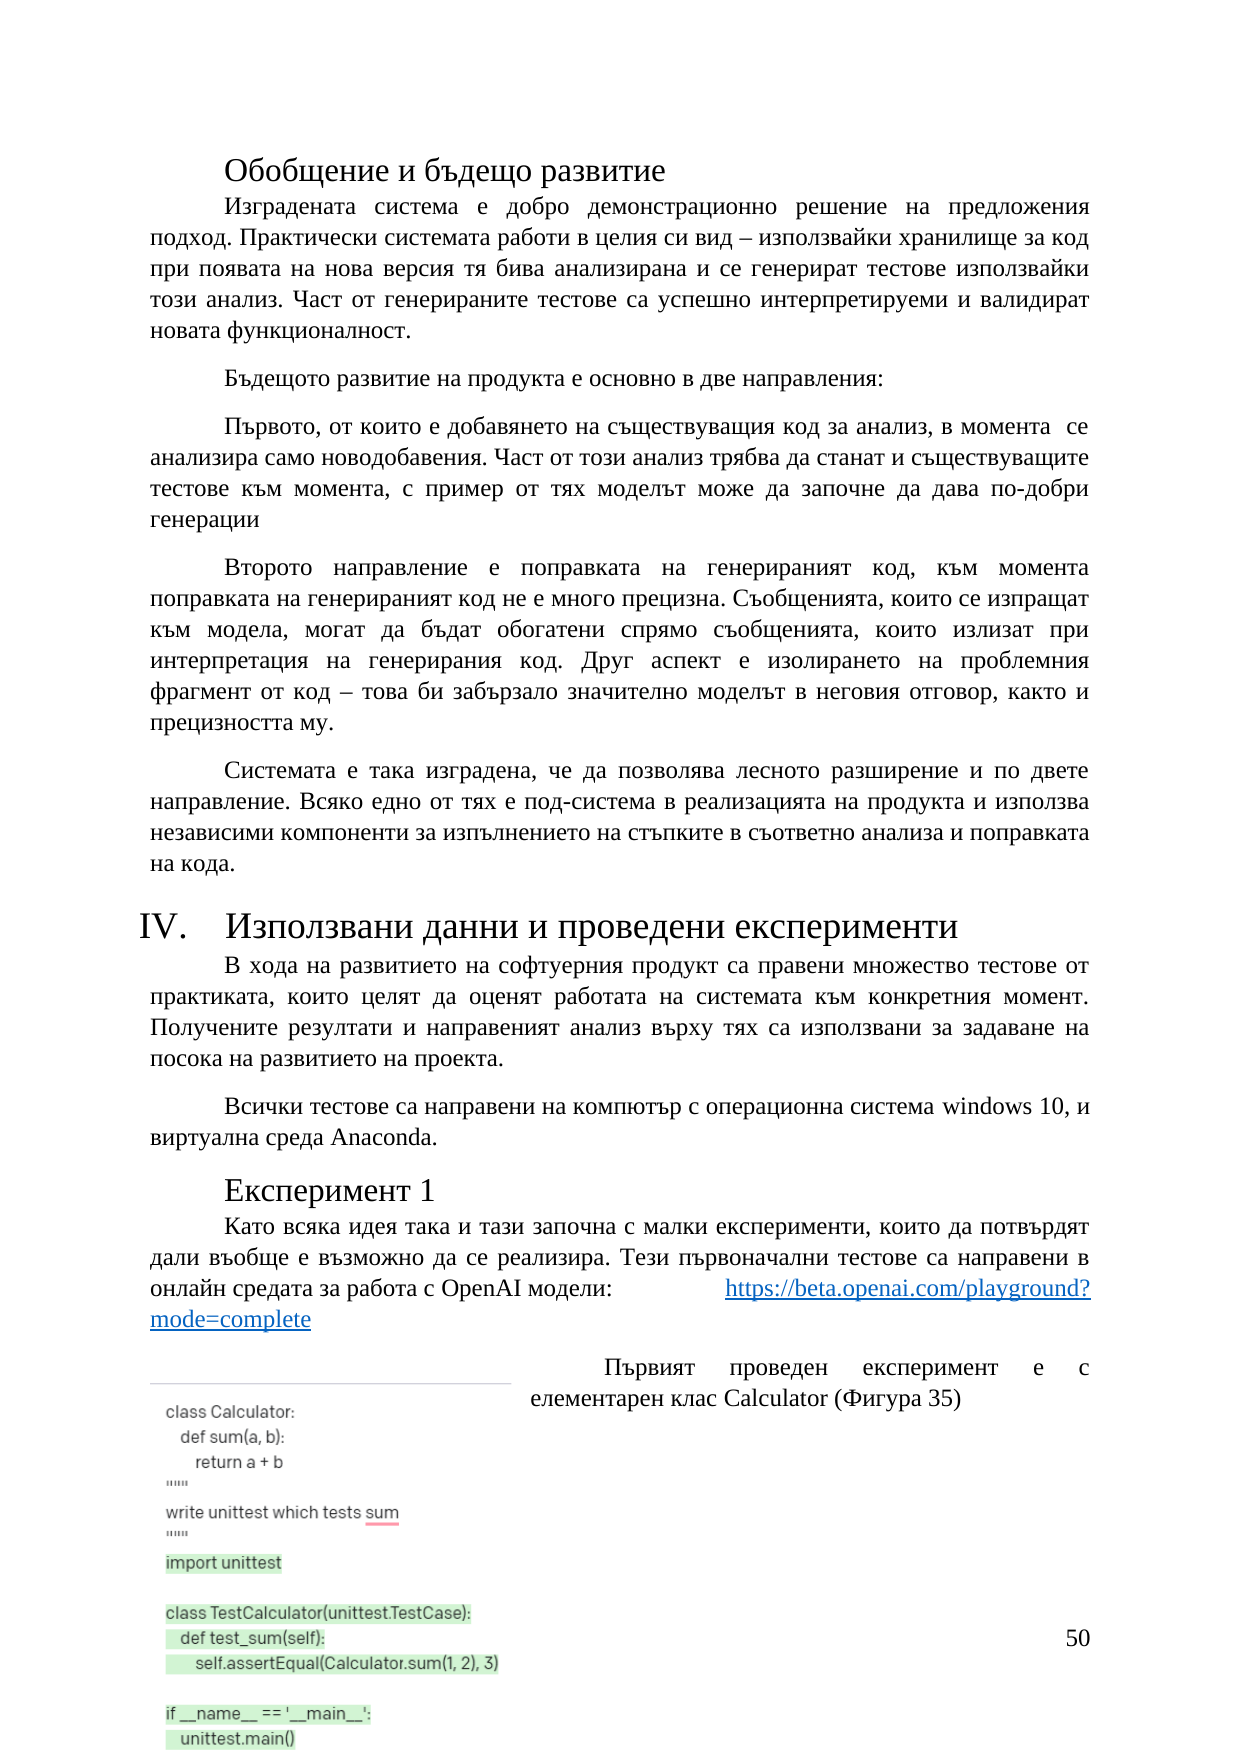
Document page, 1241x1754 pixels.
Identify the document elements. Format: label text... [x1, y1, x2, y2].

text Като всяка идея така и тази започна с малки експерименти, които да потвърдят дали въобще е възможно да се реализира. Тези първоначални тестове са направени в онлайн средата за работа с OpenAI модели: https://beta.openai.com/playground?mode=complete [150, 1211, 1090, 1333]
picture [150, 1378, 512, 1754]
text Системата е така изградена, че да позволява лесното разширение и по двете направление. Всяко едно от тях е под-система в реализацията на продукта и използва независими компоненти за изпълнението на стъпките в съответно анализа и поправката на кода. [150, 755, 1090, 877]
subtitle Използвани данни и проведени експерименти [187, 904, 1090, 947]
text Първото, от които е добавянето на съществуващия код за анализ, в момента се анализира само новодобавения. Част от този анализ трябва да станат и съществуващите тестове към момента, с пример от тях моделът може да започне да дава по-добри генерации [150, 411, 1090, 533]
text В хода на развитието на софтуерния продукт са правени множество тестове от практиката, които целят да оценят работата на системата към конкретния момент. Получените резултати и направеният анализ върху тях са използвани за задаване на посока на развитието на проекта. [150, 950, 1090, 1072]
text Второто направление е поправката на генерираният код, към момента поправката на генерираният код не е много прецизна. Съобщенията, които се изпращат към модела, могат да бъдат обогатени спрямо съобщенията, които излизат при интерпретация на генерирания код. Друг аспект е изолирането на проблемния фрагмент от код – това би забързало значително моделът в неговия отговор, както и прецизността му. [150, 552, 1090, 736]
text Изградената система е добро демонстрационно решение на предложения подход. Практически системата работи в целия си вид – използвайки хранилище за код при появата на нова версия тя бива анализирана и се генерират тестове използвайки този анализ. Част от генерираните тестове са успешно интерпретируеми и валидират новата функционалност. [150, 191, 1090, 344]
subtitle Експеримент 1 [150, 1170, 1090, 1208]
subtitle Обобщение и бъдещо развитие [150, 150, 1090, 188]
text Всички тестове са направени на компютър с операционна система windows 10, и виртуална среда Anaconda. [150, 1091, 1090, 1151]
text Първият проведен експеримент е с елементарен клас Calculator (Фигура 35) [150, 1352, 1090, 1412]
text Бъдещото развитие на продукта е основно в две направления: [150, 363, 1090, 392]
